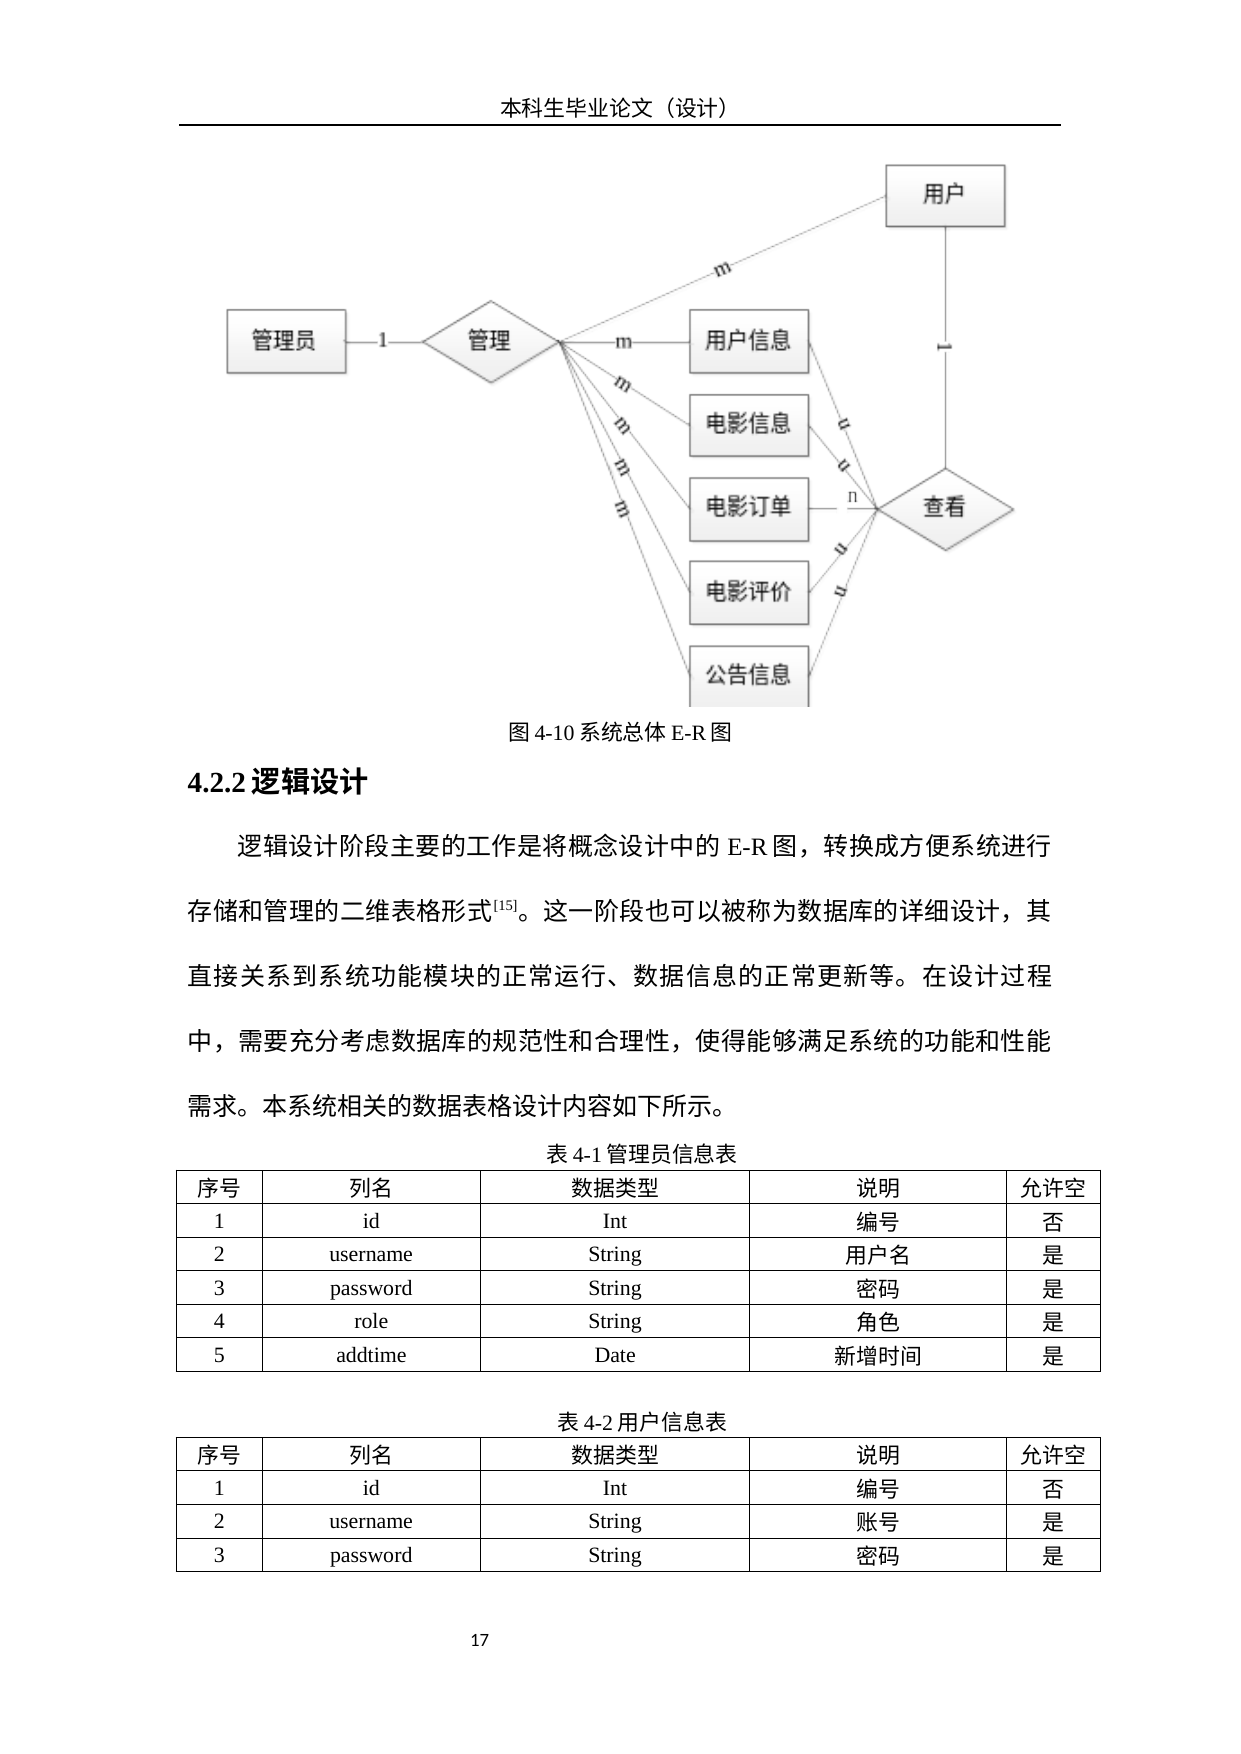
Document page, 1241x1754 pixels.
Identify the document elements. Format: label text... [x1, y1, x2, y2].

table_header 数据类型 [481, 1171, 749, 1203]
table_cell 新增时间 [750, 1338, 1006, 1371]
table_cell id [263, 1471, 480, 1504]
table_cell Int [481, 1471, 749, 1504]
table_header 序号 [177, 1171, 262, 1203]
table_cell 编号 [750, 1204, 1006, 1237]
table_cell username [263, 1238, 480, 1270]
table_cell role [263, 1305, 480, 1337]
table_cell 角色 [750, 1305, 1006, 1337]
table_cell 是 [1007, 1539, 1100, 1571]
table_cell String [481, 1505, 749, 1537]
table_cell 3 [177, 1539, 262, 1571]
table_header 允许空 [1007, 1438, 1100, 1470]
table_cell 编号 [750, 1471, 1006, 1504]
table_cell 4 [177, 1305, 262, 1337]
table_header 数据类型 [481, 1438, 749, 1470]
table_cell 否 [1007, 1471, 1100, 1504]
table_cell password [263, 1539, 480, 1571]
table_cell id [263, 1204, 480, 1237]
text 表4-2用户信息表 [187, 1404, 1053, 1437]
table_cell 密码 [750, 1271, 1006, 1304]
table_header 允许空 [1007, 1171, 1100, 1203]
table_cell 2 [177, 1505, 262, 1537]
table_cell 密码 [750, 1539, 1006, 1571]
table_cell String [481, 1539, 749, 1571]
table_cell String [481, 1271, 749, 1304]
table_cell 否 [1007, 1204, 1100, 1237]
table_header 序号 [177, 1438, 262, 1470]
table_cell 账号 [750, 1505, 1006, 1537]
table_cell addtime [263, 1338, 480, 1371]
text 逻辑设计阶段主要的工作是将概念设计中的E-R图，转换成方便系统进行存储和管理的二维表格形式[15]。这一阶段也可以被称为数据库的详细设计，其直接关系到系统功能模块的正常运行、数据信息的正常更新等。在设计过程中，需要充分考虑数据库的规范性和合理性，使得能够满足系统的功能和性能需求。本系统相关的数据表格设计内容如下所示。 [187, 812, 1053, 1137]
table_header 列名 [263, 1171, 480, 1203]
table_cell String [481, 1238, 749, 1270]
subtitle 4.2.2逻辑设计 [187, 747, 1053, 812]
table_cell String [481, 1305, 749, 1337]
table_cell password [263, 1271, 480, 1304]
table_cell 3 [177, 1271, 262, 1304]
table_cell username [263, 1505, 480, 1537]
table_cell 是 [1007, 1305, 1100, 1337]
table_cell Int [481, 1204, 749, 1237]
table_cell 2 [177, 1238, 262, 1270]
text 图4-10系统总体E-R图 [187, 714, 1053, 747]
table_cell 是 [1007, 1338, 1100, 1371]
table_cell Date [481, 1338, 749, 1371]
table_cell 是 [1007, 1505, 1100, 1537]
table_header 列名 [263, 1438, 480, 1470]
table_cell 是 [1007, 1271, 1100, 1304]
text 表4-1管理员信息表 [187, 1137, 1053, 1169]
table_cell 5 [177, 1338, 262, 1371]
table_header 说明 [750, 1171, 1006, 1203]
table_cell 用户名 [750, 1238, 1006, 1270]
table_header 说明 [750, 1438, 1006, 1470]
table_cell 1 [177, 1204, 262, 1237]
table_cell 是 [1007, 1238, 1100, 1270]
table_cell 1 [177, 1471, 262, 1504]
